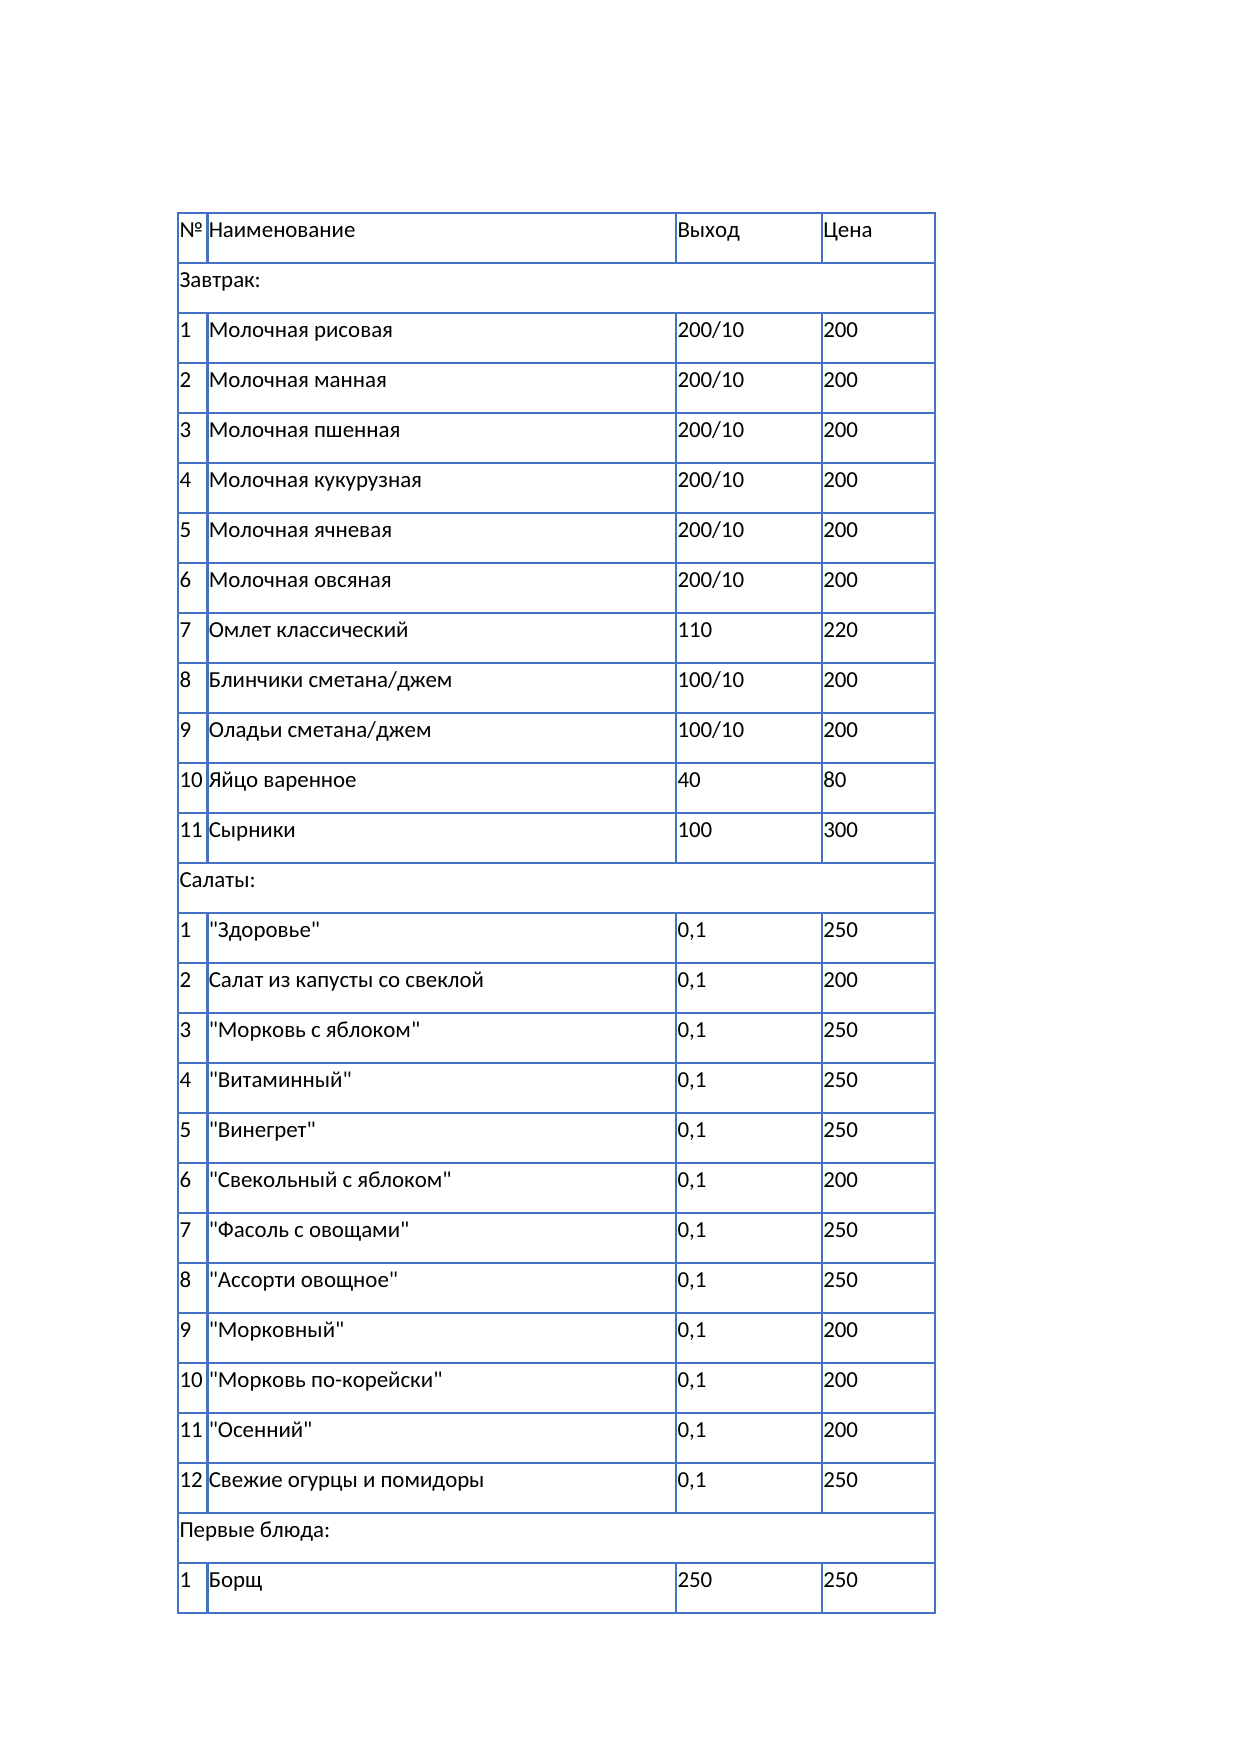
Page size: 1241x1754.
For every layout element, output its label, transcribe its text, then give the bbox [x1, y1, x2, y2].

table_cell 0,1 [677, 1314, 821, 1362]
table_cell 3 [179, 414, 206, 462]
table_cell 0,1 [677, 1214, 821, 1262]
table_cell Молочная овсяная [209, 564, 675, 612]
table_cell Блинчики сметана/джем [209, 664, 675, 712]
table_cell 1 [179, 914, 206, 962]
table_cell 250 [677, 1564, 821, 1612]
table_cell 200 [823, 664, 934, 712]
table_cell 250 [823, 1014, 934, 1062]
table_cell 0,1 [677, 1464, 821, 1512]
table_cell 100 [677, 814, 821, 862]
table_cell "Ассорти овощное" [209, 1264, 675, 1312]
table_cell 200/10 [677, 464, 821, 512]
table_cell Борщ [209, 1564, 675, 1612]
table_cell 4 [179, 1064, 206, 1112]
table_cell 40 [677, 764, 821, 812]
table_cell 220 [823, 614, 934, 662]
table_cell Свежие огурцы и помидоры [209, 1464, 675, 1512]
table_cell Салат из капусты со свеклой [209, 964, 675, 1012]
table_cell 7 [179, 614, 206, 662]
table_cell Завтрак: [179, 264, 934, 312]
table_cell 200/10 [677, 514, 821, 562]
table_cell 300 [823, 814, 934, 862]
table_cell 200 [823, 1364, 934, 1412]
table_cell 7 [179, 1214, 206, 1262]
table_cell Салаты: [179, 864, 934, 912]
table_cell 12 [179, 1464, 206, 1512]
table_cell Молочная пшенная [209, 414, 675, 462]
table_cell 0,1 [677, 1014, 821, 1062]
table_cell 200 [823, 1414, 934, 1462]
table_cell 80 [823, 764, 934, 812]
table_cell Молочная ячневая [209, 514, 675, 562]
table_cell Молочная рисовая [209, 314, 675, 362]
table_cell 200 [823, 314, 934, 362]
table_cell 5 [179, 1114, 206, 1162]
table_cell "Фасоль с овощами" [209, 1214, 675, 1262]
table_cell 110 [677, 614, 821, 662]
table_cell 250 [823, 1464, 934, 1512]
table_cell 250 [823, 914, 934, 962]
table_cell 1 [179, 314, 206, 362]
table_cell Сырники [209, 814, 675, 862]
table_cell Омлет классический [209, 614, 675, 662]
table_cell Молочная кукурузная [209, 464, 675, 512]
table_cell Оладьи сметана/джем [209, 714, 675, 762]
table_header Выход [677, 214, 821, 262]
table_cell 200/10 [677, 564, 821, 612]
table_cell 250 [823, 1214, 934, 1262]
table_cell 0,1 [677, 1164, 821, 1212]
table_cell 200 [823, 1314, 934, 1362]
table_cell 250 [823, 1114, 934, 1162]
table_cell 0,1 [677, 1064, 821, 1112]
table_cell 4 [179, 464, 206, 512]
table_cell Молочная манная [209, 364, 675, 412]
table_cell 11 [179, 814, 206, 862]
table_cell "Здоровье" [209, 914, 675, 962]
table_cell 8 [179, 1264, 206, 1312]
table_cell 200/10 [677, 364, 821, 412]
table_cell 5 [179, 514, 206, 562]
table_cell 2 [179, 964, 206, 1012]
table_cell 8 [179, 664, 206, 712]
table_cell 200/10 [677, 414, 821, 462]
table_cell 200 [823, 364, 934, 412]
table_cell 200 [823, 1164, 934, 1212]
table_cell 10 [179, 764, 206, 812]
table_cell 250 [823, 1564, 934, 1612]
table_cell "Морковный" [209, 1314, 675, 1362]
table_cell Первые блюда: [179, 1514, 934, 1562]
table_cell 0,1 [677, 1414, 821, 1462]
table_cell 0,1 [677, 1114, 821, 1162]
table_cell 0,1 [677, 964, 821, 1012]
table_cell "Винегрет" [209, 1114, 675, 1162]
table_cell 2 [179, 364, 206, 412]
table_cell "Витаминный" [209, 1064, 675, 1112]
table_cell 200 [823, 414, 934, 462]
table_header № [179, 214, 206, 262]
table_cell 11 [179, 1414, 206, 1462]
table_cell 0,1 [677, 914, 821, 962]
table_cell 100/10 [677, 714, 821, 762]
table_cell 200 [823, 464, 934, 512]
table_cell "Свекольный с яблоком" [209, 1164, 675, 1212]
table_cell 10 [179, 1364, 206, 1412]
table_cell 100/10 [677, 664, 821, 712]
table_cell 0,1 [677, 1364, 821, 1412]
table_cell 200 [823, 714, 934, 762]
table_cell 250 [823, 1064, 934, 1112]
table_cell 200 [823, 514, 934, 562]
table_cell "Осенний" [209, 1414, 675, 1462]
table_cell 3 [179, 1014, 206, 1062]
table_header Наименование [209, 214, 675, 262]
table_cell 0,1 [677, 1264, 821, 1312]
table_cell 1 [179, 1564, 206, 1612]
table_header Цена [823, 214, 934, 262]
table_cell 200 [823, 564, 934, 612]
table_cell 200 [823, 964, 934, 1012]
table_cell 6 [179, 564, 206, 612]
table_cell 6 [179, 1164, 206, 1212]
table_cell "Морковь по-корейски" [209, 1364, 675, 1412]
table_cell "Морковь с яблоком" [209, 1014, 675, 1062]
table_cell 250 [823, 1264, 934, 1312]
table_cell Яйцо варенное [209, 764, 675, 812]
table_cell 200/10 [677, 314, 821, 362]
table_cell 9 [179, 1314, 206, 1362]
table_cell 9 [179, 714, 206, 762]
